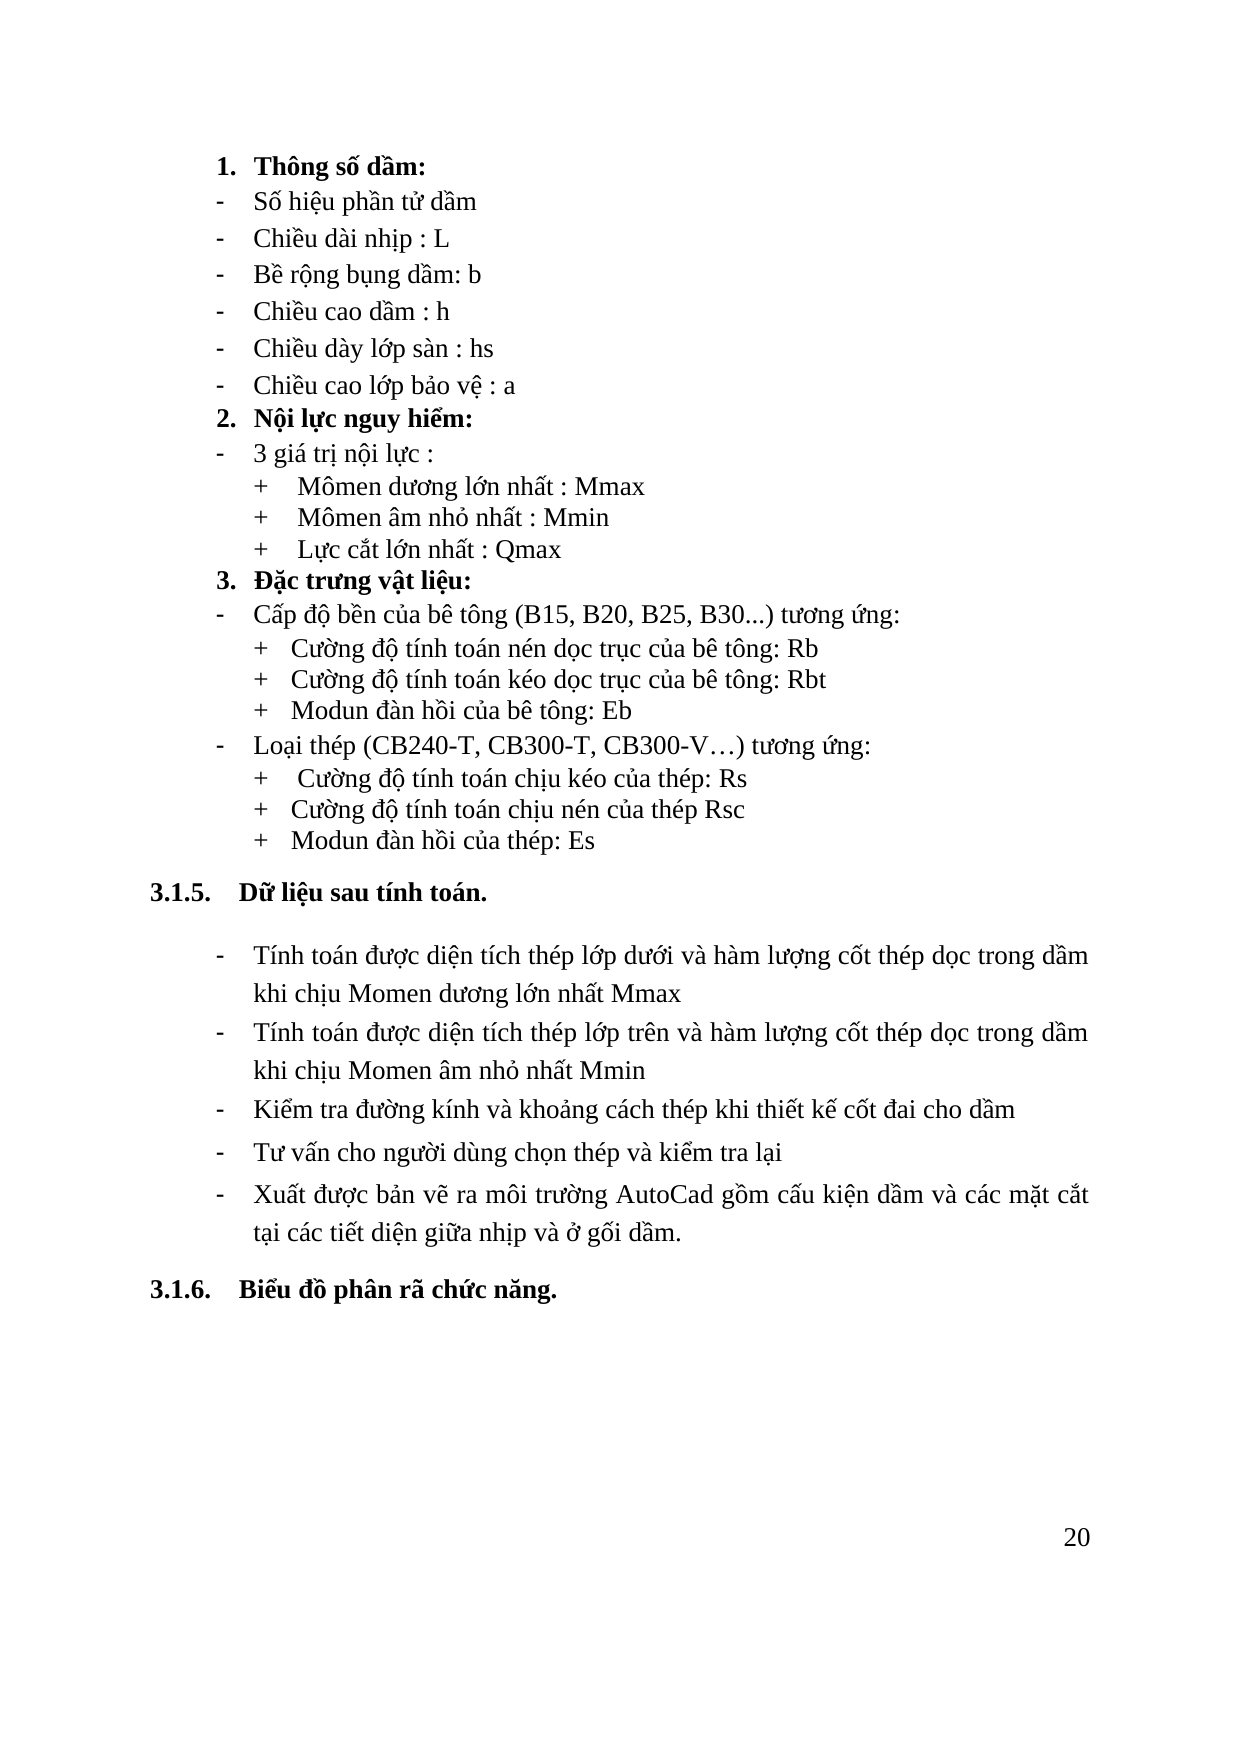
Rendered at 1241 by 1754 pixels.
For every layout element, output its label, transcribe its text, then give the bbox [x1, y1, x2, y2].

list Chiều dài nhịp : L [216, 218, 1090, 255]
list Tư vấn cho người dùng chọn thép và kiểm tra lại [216, 1132, 1090, 1169]
list Đặc trưng vật liệu: [216, 564, 1090, 595]
list Tính toán được diện tích thép lớp trên và hàm lượng cốt thép dọc trong dầm khi chịu Momen âm nhỏ nhất Mmin [216, 1013, 1090, 1085]
list Cường độ tính toán nén dọc trục của bê tông: Rb [253, 632, 1090, 663]
list Chiều cao dầm : h [216, 292, 1090, 329]
list Số hiệu phần tử dầm [216, 181, 1090, 218]
list 3 giá trị nội lực : [216, 433, 1090, 470]
list Xuất được bản vẽ ra môi trường AutoCad gồm cấu kiện dầm và các mặt cắt tại các tiết diện giữa nhịp và ở gối dầm. [216, 1175, 1090, 1247]
list Loại thép (CB240-T, CB300-T, CB300-V…) tương ứng: [216, 725, 1090, 762]
list Thông số dầm: [216, 150, 1090, 181]
list Cấp độ bền của bê tông (B15, B20, B25, B30...) tương ứng: [216, 595, 1090, 632]
list Bề rộng bụng dầm: b [216, 255, 1090, 292]
list Modun đàn hồi của thép: Es [253, 824, 1090, 856]
list Cường độ tính toán kéo dọc trục của bê tông: Rbt [253, 663, 1090, 694]
list Kiểm tra đường kính và khoảng cách thép khi thiết kế cốt đai cho dầm [216, 1090, 1090, 1127]
list Modun đàn hồi của bê tông: Eb [253, 694, 1090, 725]
list Chiều dày lớp sàn : hs [216, 329, 1090, 366]
list Cường độ tính toán chịu kéo của thép: Rs [253, 762, 1090, 793]
list Lực cắt lớn nhất : Qmax [253, 533, 1090, 564]
list Nội lực nguy hiểm: [216, 402, 1090, 433]
list Mômen âm nhỏ nhất : Mmin [253, 502, 1090, 533]
subtitle Dữ liệu sau tính toán. [150, 876, 1090, 908]
list Chiều cao lớp bảo vệ : a [216, 366, 1090, 402]
list Mômen dương lớn nhất : Mmax [253, 470, 1090, 502]
list Cường độ tính toán chịu nén của thép Rsc [253, 793, 1090, 824]
subtitle Biểu đồ phân rã chức năng. [150, 1273, 1090, 1304]
list Tính toán được diện tích thép lớp dưới và hàm lượng cốt thép dọc trong dầm khi chịu Momen dương lớn nhất Mmax [216, 936, 1090, 1008]
